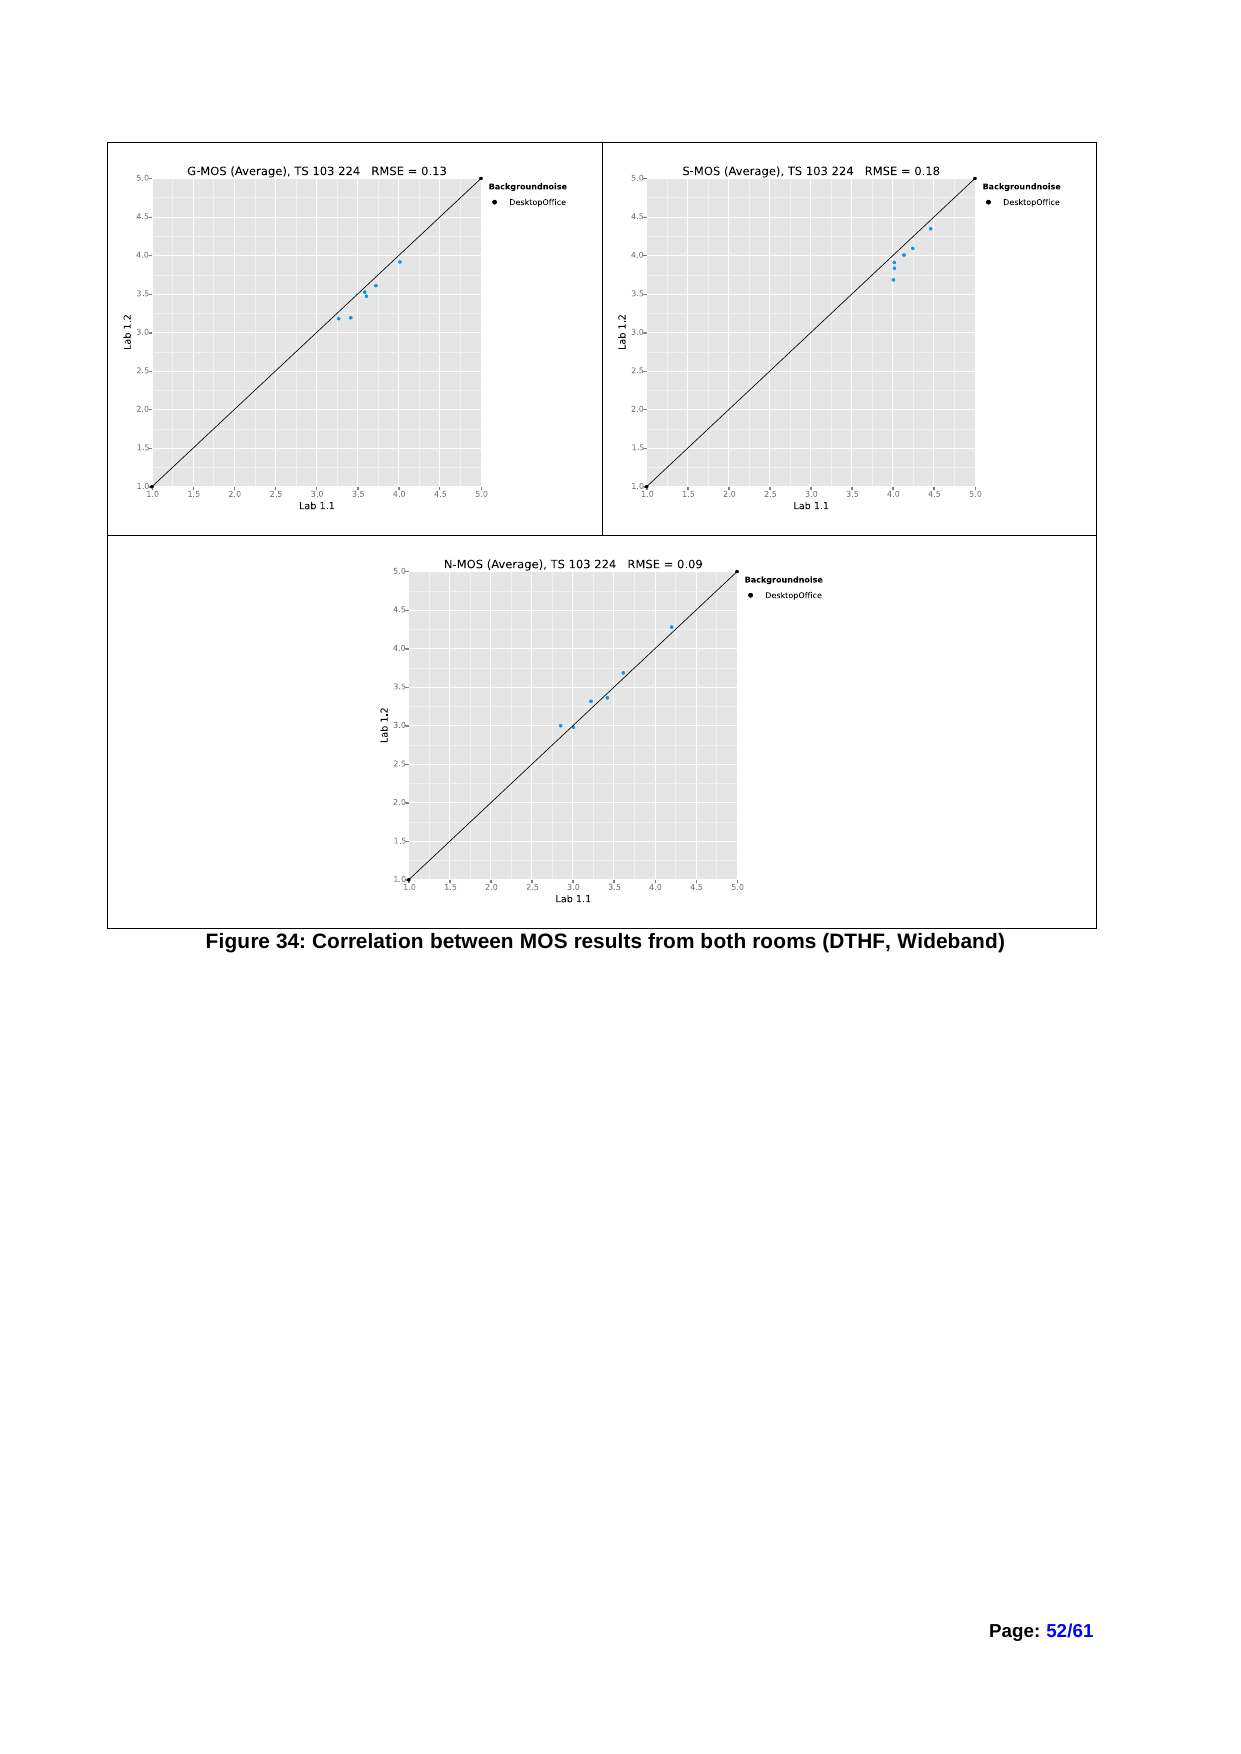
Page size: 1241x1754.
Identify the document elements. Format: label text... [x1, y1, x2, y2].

table_cell [108, 536, 1096, 928]
table_header [108, 143, 602, 535]
text Figure 34: Correlation between MOS results from both rooms (DTHF, Wideband) [118, 929, 1093, 953]
table_header [603, 143, 1096, 535]
